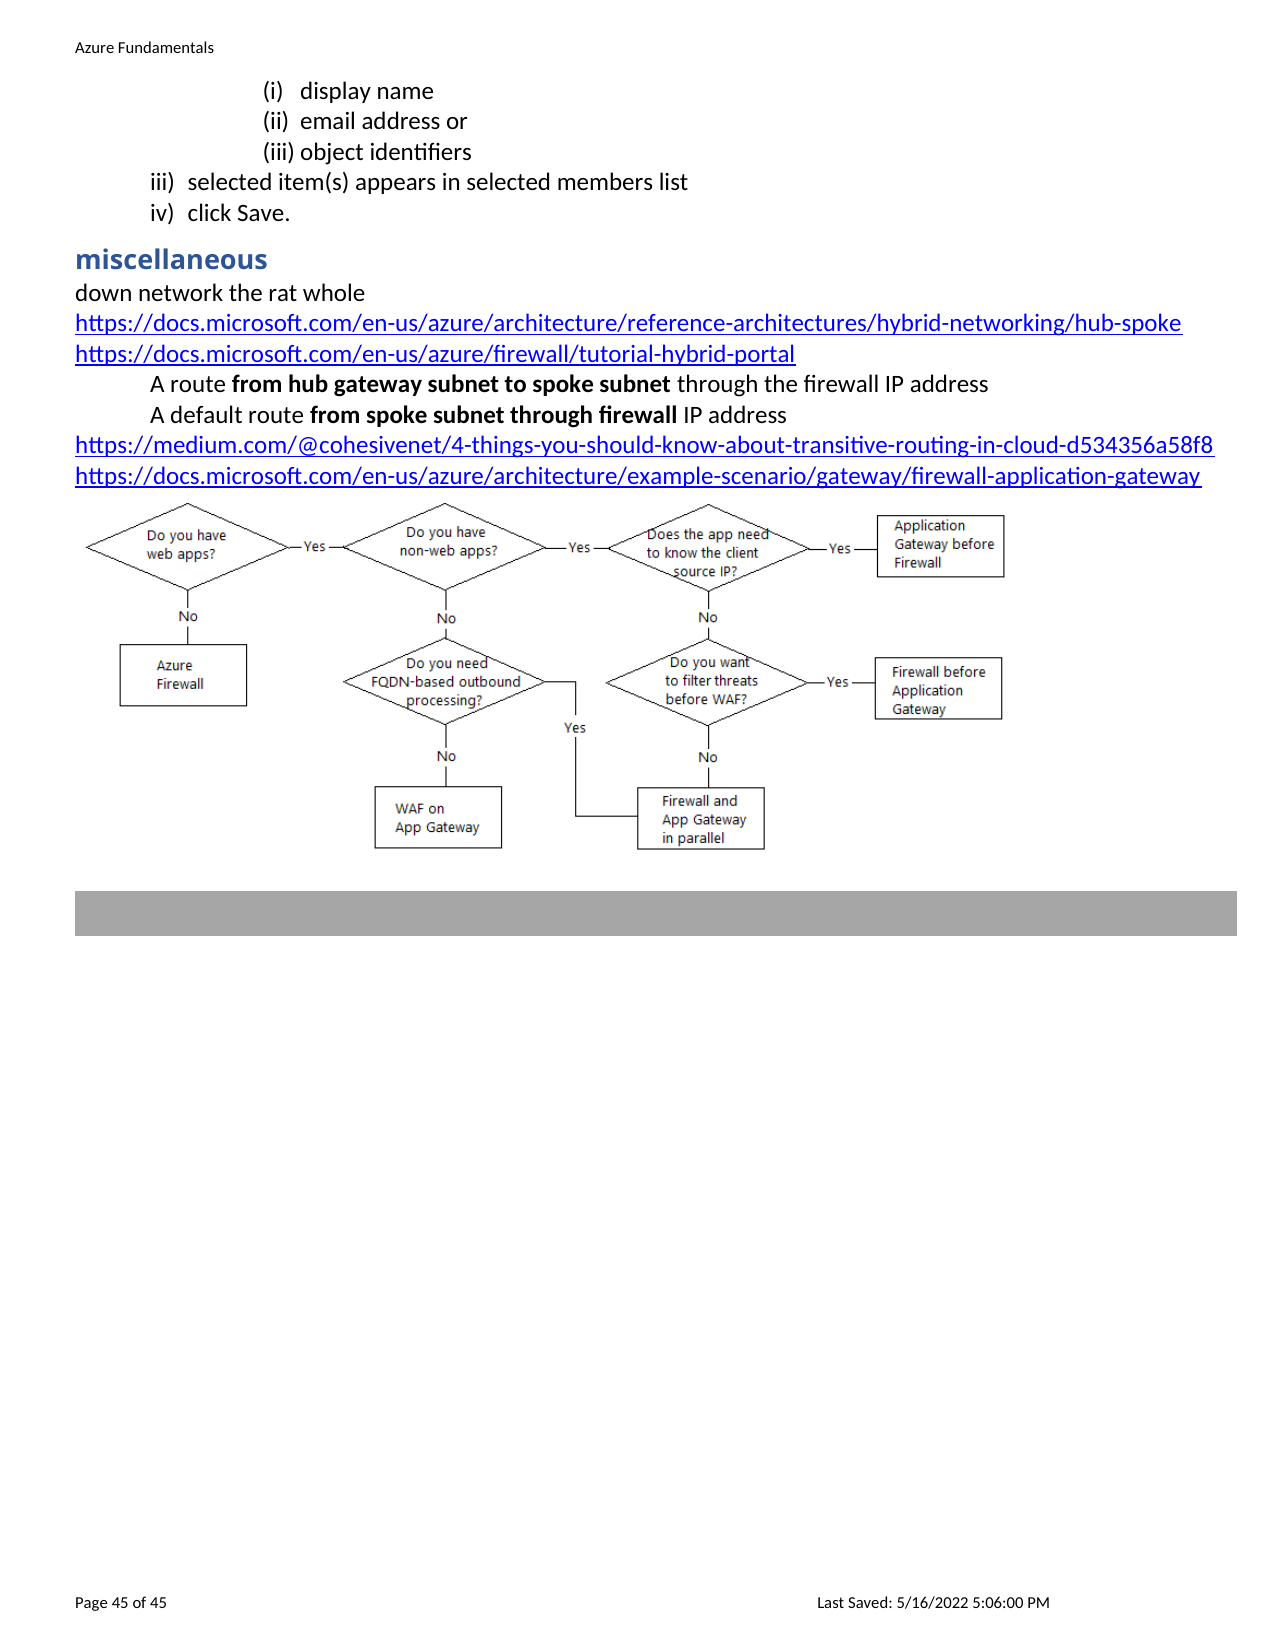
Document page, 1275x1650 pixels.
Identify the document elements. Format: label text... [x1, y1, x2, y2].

list selected item(s) appears in selected members list [150, 167, 1237, 197]
text A default route from spoke subnet through firewall IP address [75, 399, 1237, 429]
text https://medium.com/@cohesivenet/4-things-you-should-know-about-transitive-routing-in-cloud-d534356a58f8 [75, 429, 1237, 460]
text https://docs.microsoft.com/en-us/azure/architecture/example-scenario/gateway/firewall-application-gateway [75, 460, 1237, 491]
list object identifiers [262, 136, 1237, 167]
list email address or [262, 106, 1237, 136]
list display name [262, 75, 1237, 106]
subtitle miscellaneous [75, 240, 1237, 277]
list click Save. [150, 197, 1237, 228]
text A route from hub gateway subnet to spoke subnet through the firewall IP address [75, 368, 1237, 399]
text https://docs.microsoft.com/en-us/azure/firewall/tutorial-hybrid-portal [75, 338, 1237, 368]
text https://docs.microsoft.com/en-us/azure/architecture/reference-architectures/hybrid-networking/hub-spoke [75, 307, 1237, 338]
text down network the rat whole [75, 277, 1237, 307]
picture [75, 490, 1035, 866]
